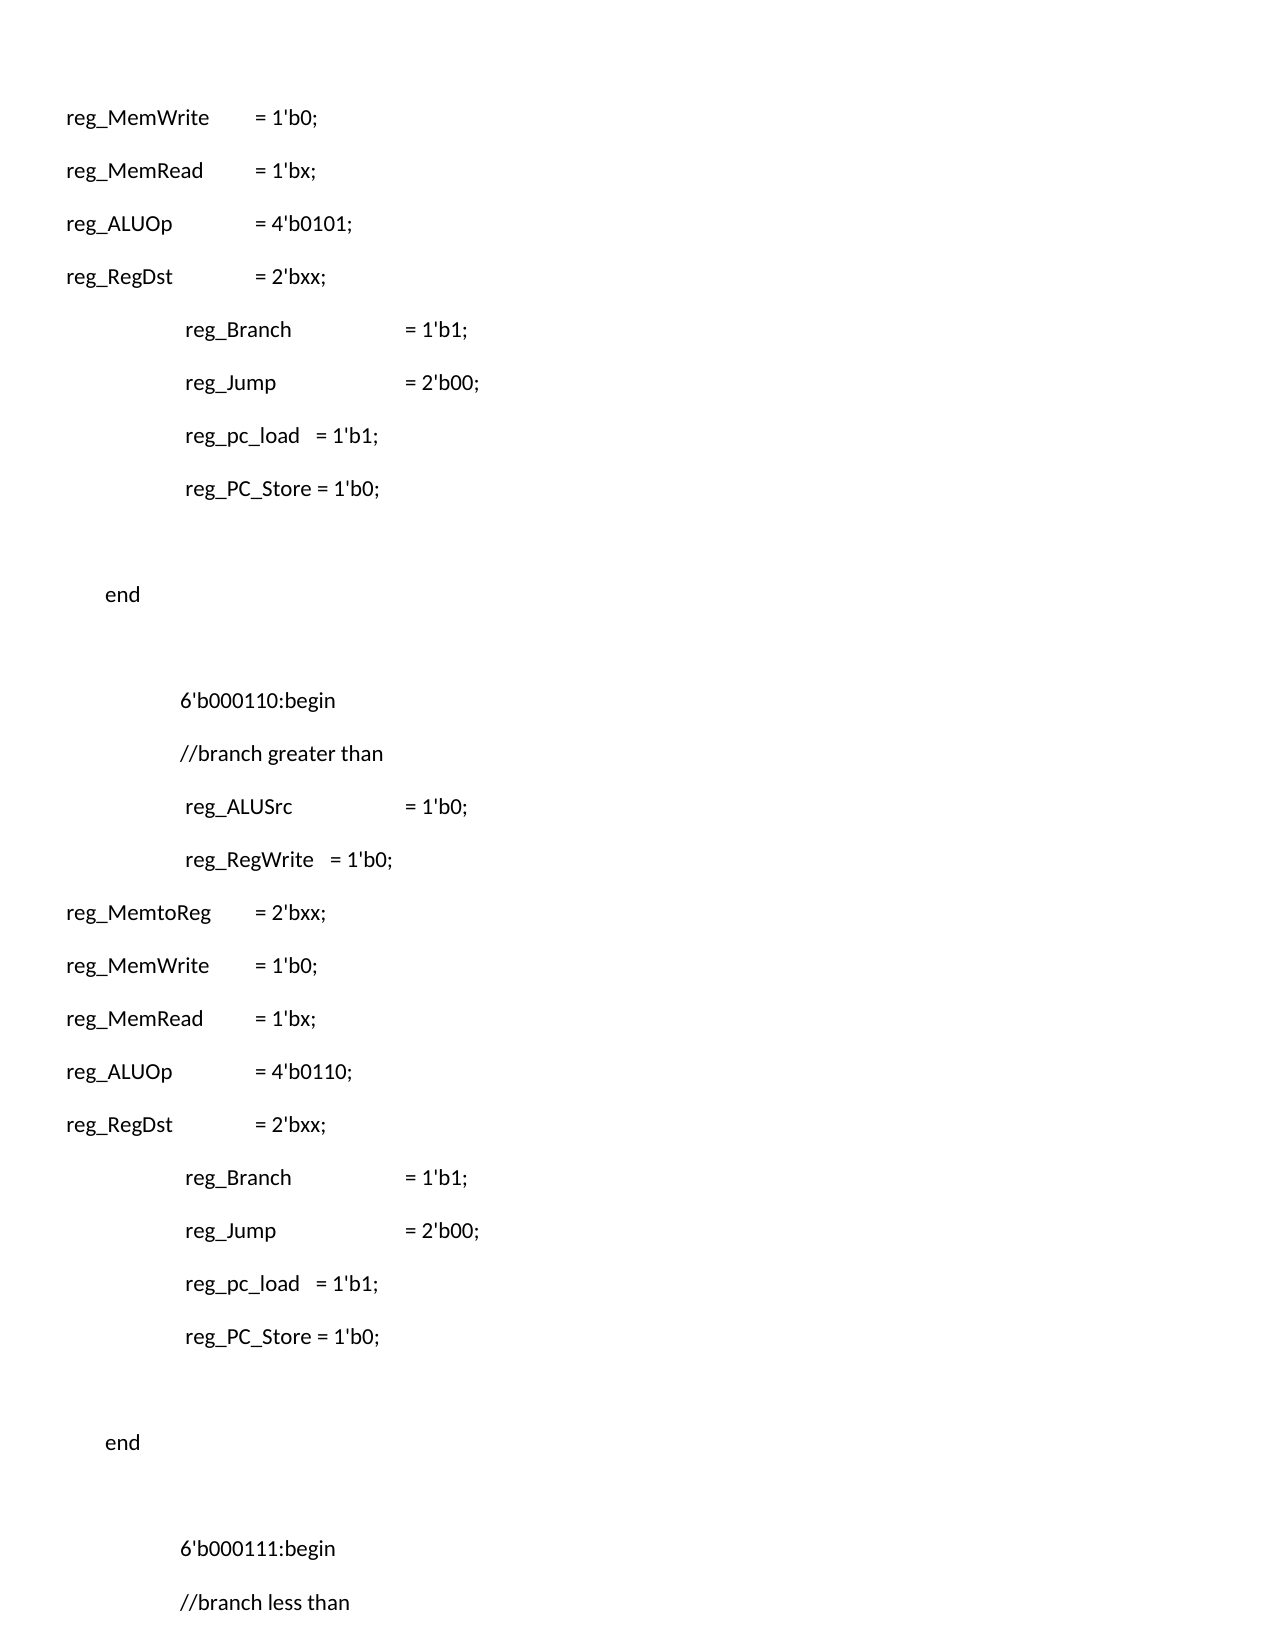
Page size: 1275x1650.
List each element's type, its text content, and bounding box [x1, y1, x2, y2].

text end [30, 1428, 1245, 1457]
text end [30, 580, 1245, 608]
text reg_ALUOp = 4'b0101; [30, 209, 1245, 237]
text reg_ALUSrc = 1'b0; [30, 792, 1245, 820]
text reg_Branch = 1'b1; [30, 315, 1245, 343]
text reg_RegDst = 2'bxx; [30, 262, 1245, 290]
text 6'b000110:begin [30, 686, 1245, 714]
text reg_Branch = 1'b1; [30, 1163, 1245, 1191]
text 6'b000111:begin [30, 1534, 1245, 1563]
text reg_PC_Store = 1'b0; [30, 1322, 1245, 1351]
text reg_MemRead = 1'bx; [30, 156, 1245, 184]
text reg_MemWrite = 1'b0; [30, 951, 1245, 979]
text reg_RegWrite = 1'b0; [30, 845, 1245, 873]
text reg_ALUOp = 4'b0110; [30, 1057, 1245, 1085]
text reg_MemRead = 1'bx; [30, 1004, 1245, 1032]
text reg_Jump = 2'b00; [30, 1216, 1245, 1244]
text reg_Jump = 2'b00; [30, 368, 1245, 396]
text //branch greater than [30, 739, 1245, 767]
text reg_MemWrite = 1'b0; [30, 103, 1245, 131]
text reg_PC_Store = 1'b0; [30, 474, 1245, 502]
text reg_MemtoReg = 2'bxx; [30, 898, 1245, 926]
text reg_pc_load = 1'b1; [30, 1269, 1245, 1297]
text reg_pc_load = 1'b1; [30, 421, 1245, 449]
text //branch less than [30, 1588, 1245, 1616]
text reg_RegDst = 2'bxx; [30, 1110, 1245, 1138]
